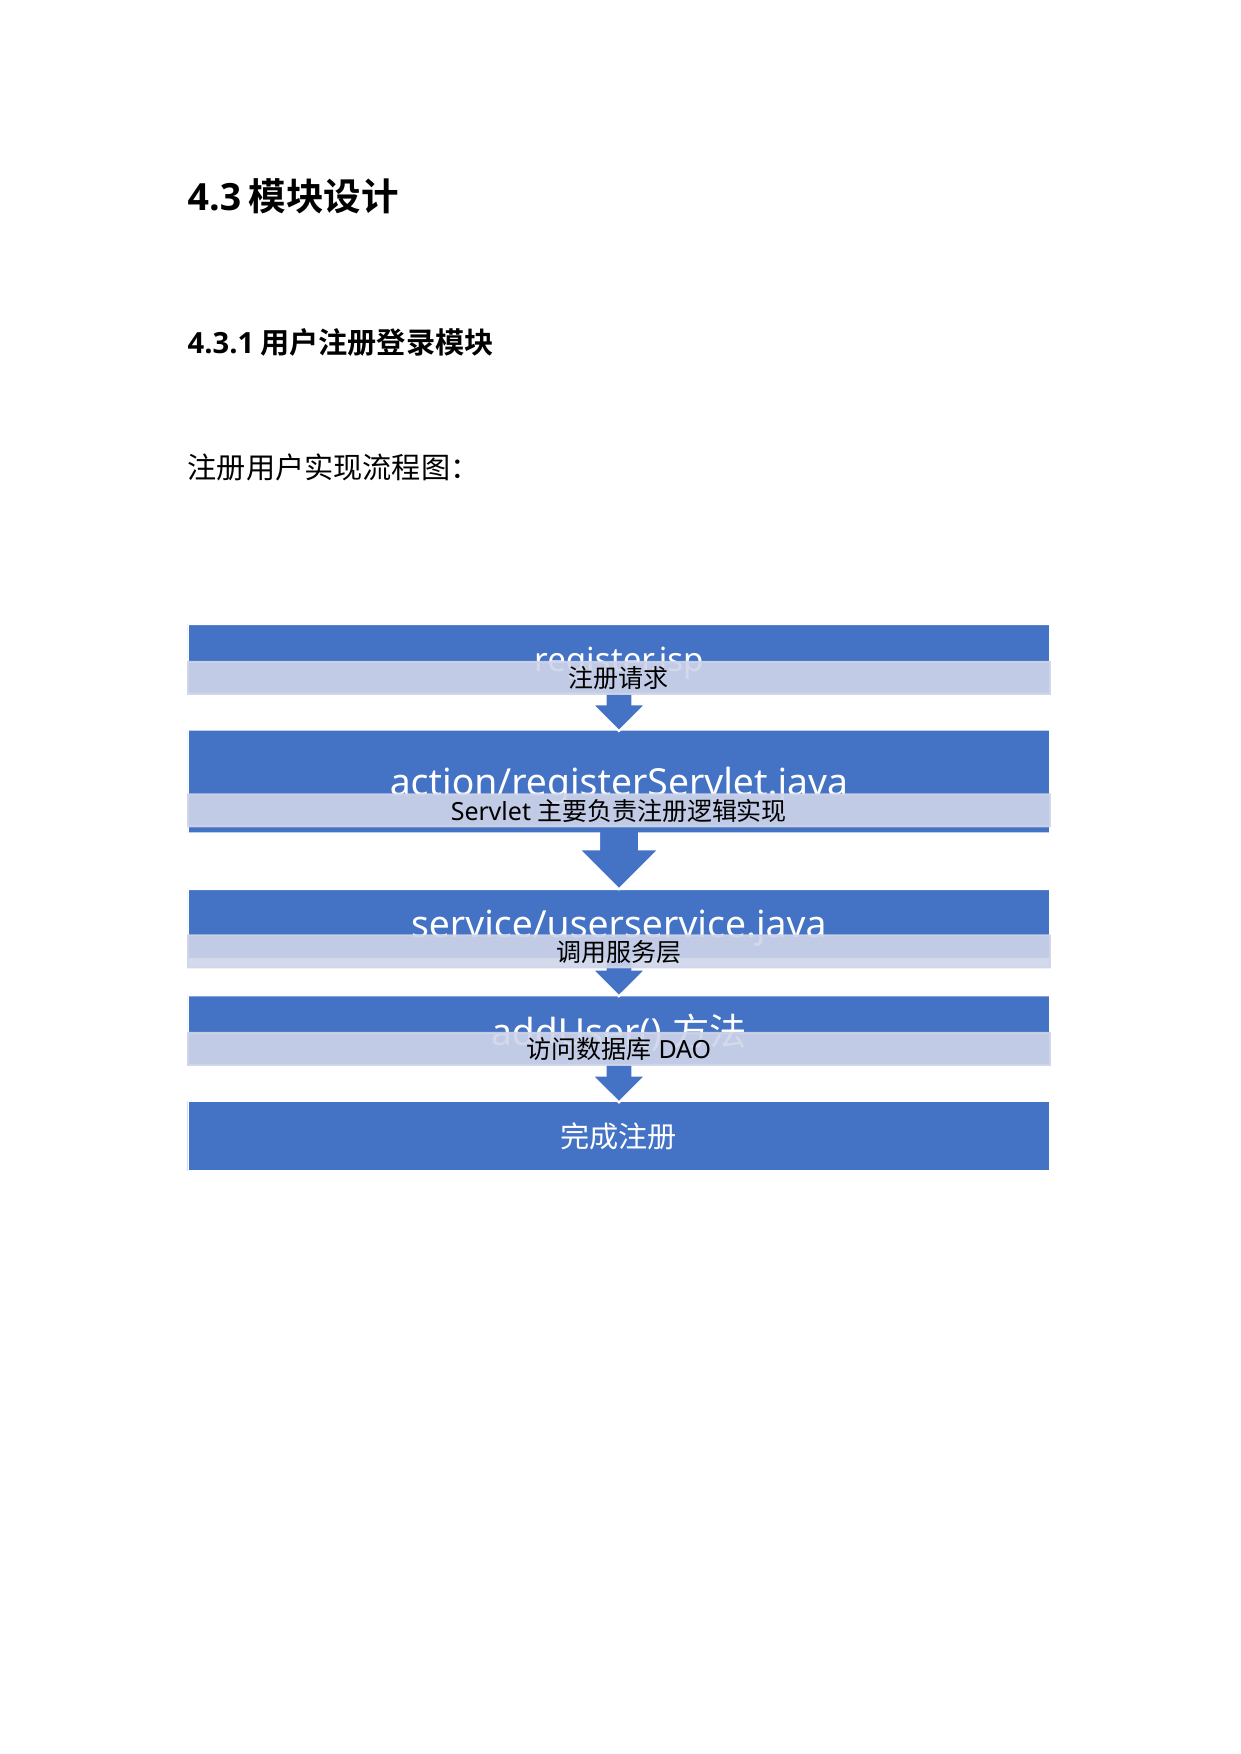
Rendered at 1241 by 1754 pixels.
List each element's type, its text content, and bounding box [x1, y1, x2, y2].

subtitle 4.3模块设计 [187, 162, 1053, 227]
subtitle 4.3.1用户注册登录模块 [187, 308, 1053, 373]
subtitle 注册用户实现流程图： [187, 434, 1053, 499]
